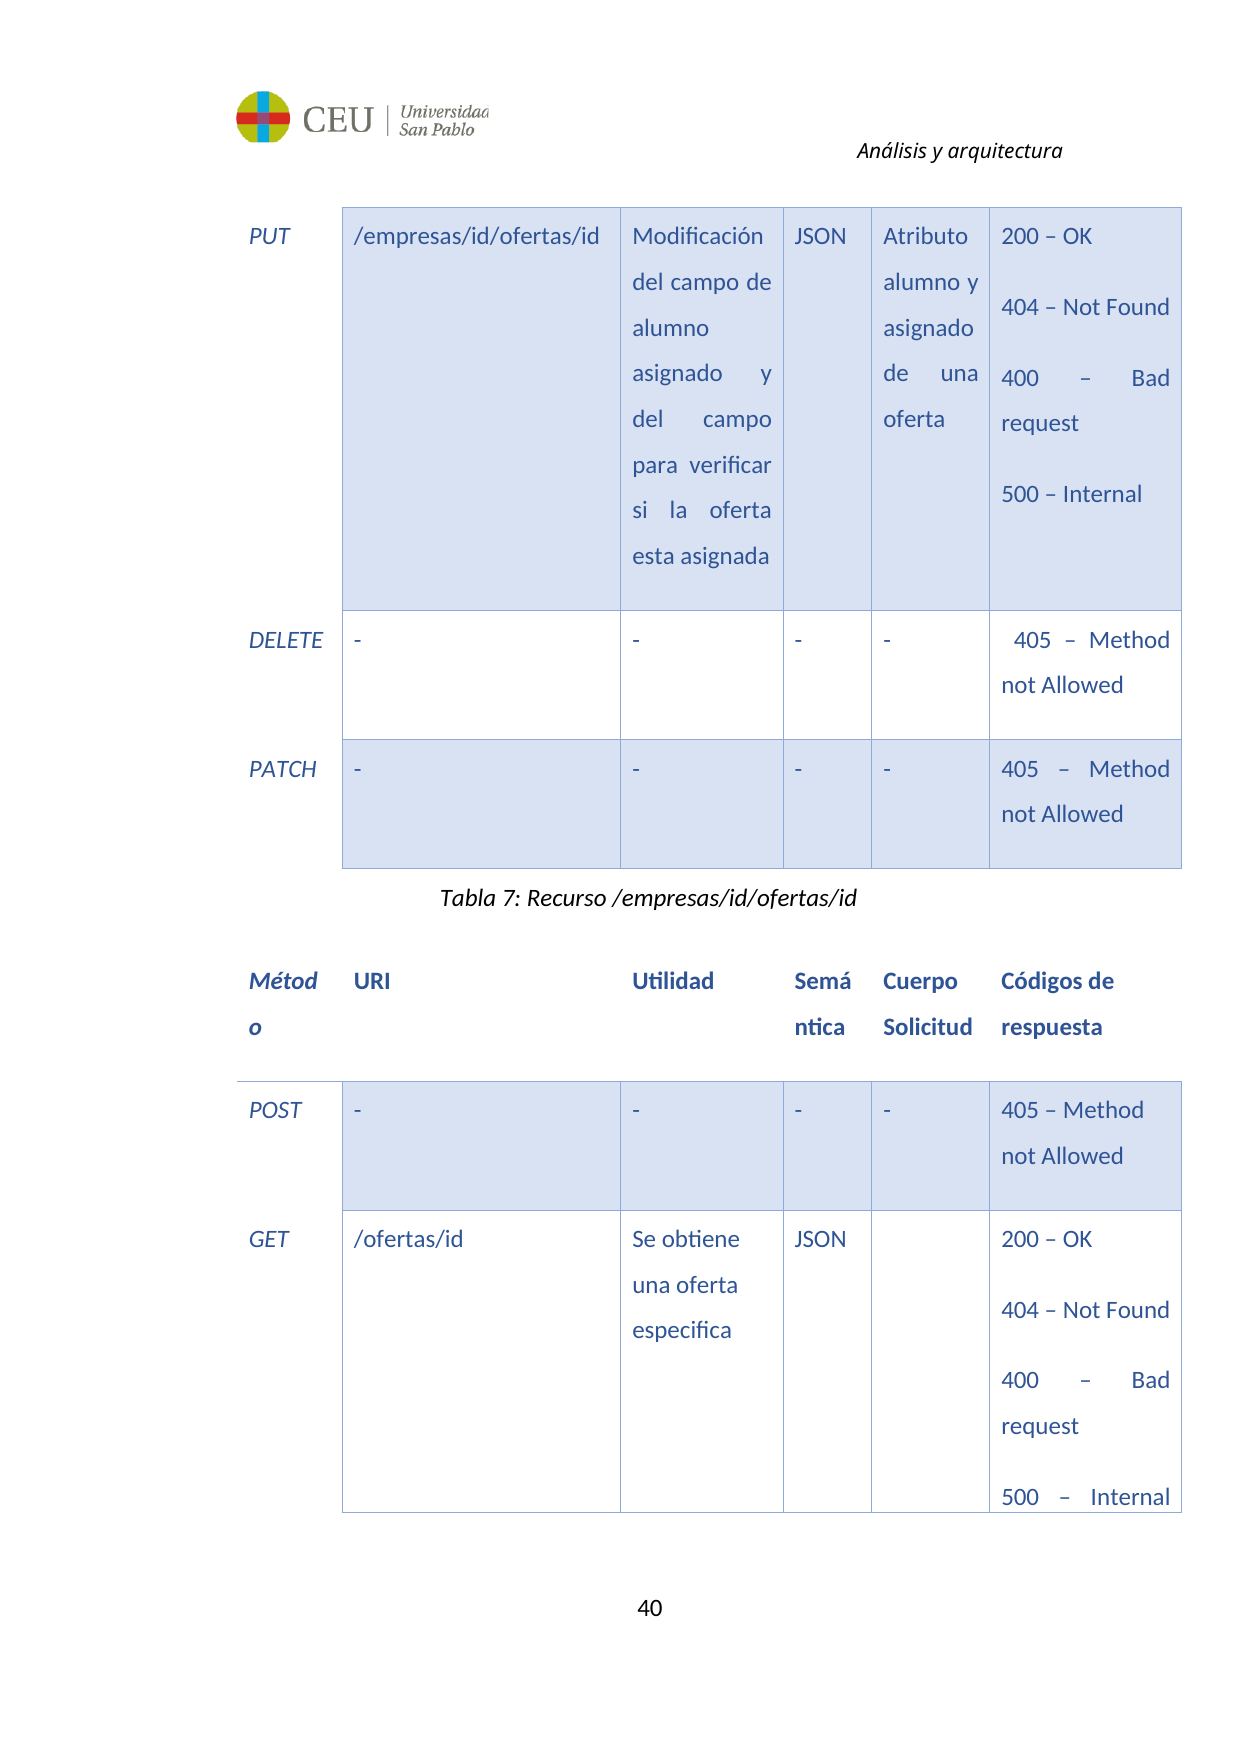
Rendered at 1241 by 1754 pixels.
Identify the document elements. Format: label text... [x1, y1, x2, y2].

table_cell 405 – Method not Allowed [990, 740, 1181, 868]
table_cell - [872, 611, 989, 739]
table_cell - [784, 1082, 871, 1210]
table_cell - [872, 740, 989, 868]
picture [235, 89, 489, 143]
table_cell GET [237, 1210, 342, 1512]
table_cell PATCH [237, 739, 342, 868]
table_cell - [621, 740, 783, 868]
table_cell 200 – OK 404 – Not Found 400 – Bad request 500 – Internal [990, 208, 1181, 610]
table_header Utilidad [621, 953, 783, 1081]
table_cell Se obtiene una oferta especifica [621, 1211, 783, 1512]
table_cell /empresas/id/ofertas/id [343, 208, 620, 610]
table_cell 405 – Method not Allowed [990, 611, 1181, 739]
table_cell - [343, 740, 620, 868]
table_cell - [784, 611, 871, 739]
table_header Semántica [783, 953, 872, 1081]
table_cell - [784, 740, 871, 868]
table_header URI [342, 953, 621, 1081]
table_cell [872, 1211, 989, 1512]
text Tabla 7: Recurso /empresas/id/ofertas/id [236, 882, 1063, 912]
table_header Cuerpo Solicitud [872, 953, 990, 1081]
table_header Método [237, 953, 342, 1081]
table_cell - [343, 1082, 620, 1210]
table_cell - [343, 611, 620, 739]
table_cell POST [237, 1082, 342, 1210]
table_cell - [872, 1082, 989, 1210]
table_cell 405 – Method not Allowed [990, 1082, 1181, 1210]
table_cell /ofertas/id [343, 1211, 620, 1512]
table_cell Modificación del campo de alumno asignado y del campo para verificar si la oferta esta asignada [621, 208, 783, 610]
table_cell - [621, 611, 783, 739]
table_cell Atributo alumno y asignado de una oferta [872, 208, 989, 610]
table_cell JSON [784, 1211, 871, 1512]
table_header Códigos de respuesta [990, 953, 1182, 1081]
table_cell DELETE [237, 610, 342, 739]
table_cell - [621, 1082, 783, 1210]
table_cell 200 – OK 404 – Not Found 400 – Bad request 500 – Internal Server Error [990, 1211, 1181, 1512]
table_cell PUT [237, 207, 342, 610]
table_cell JSON [784, 208, 871, 610]
